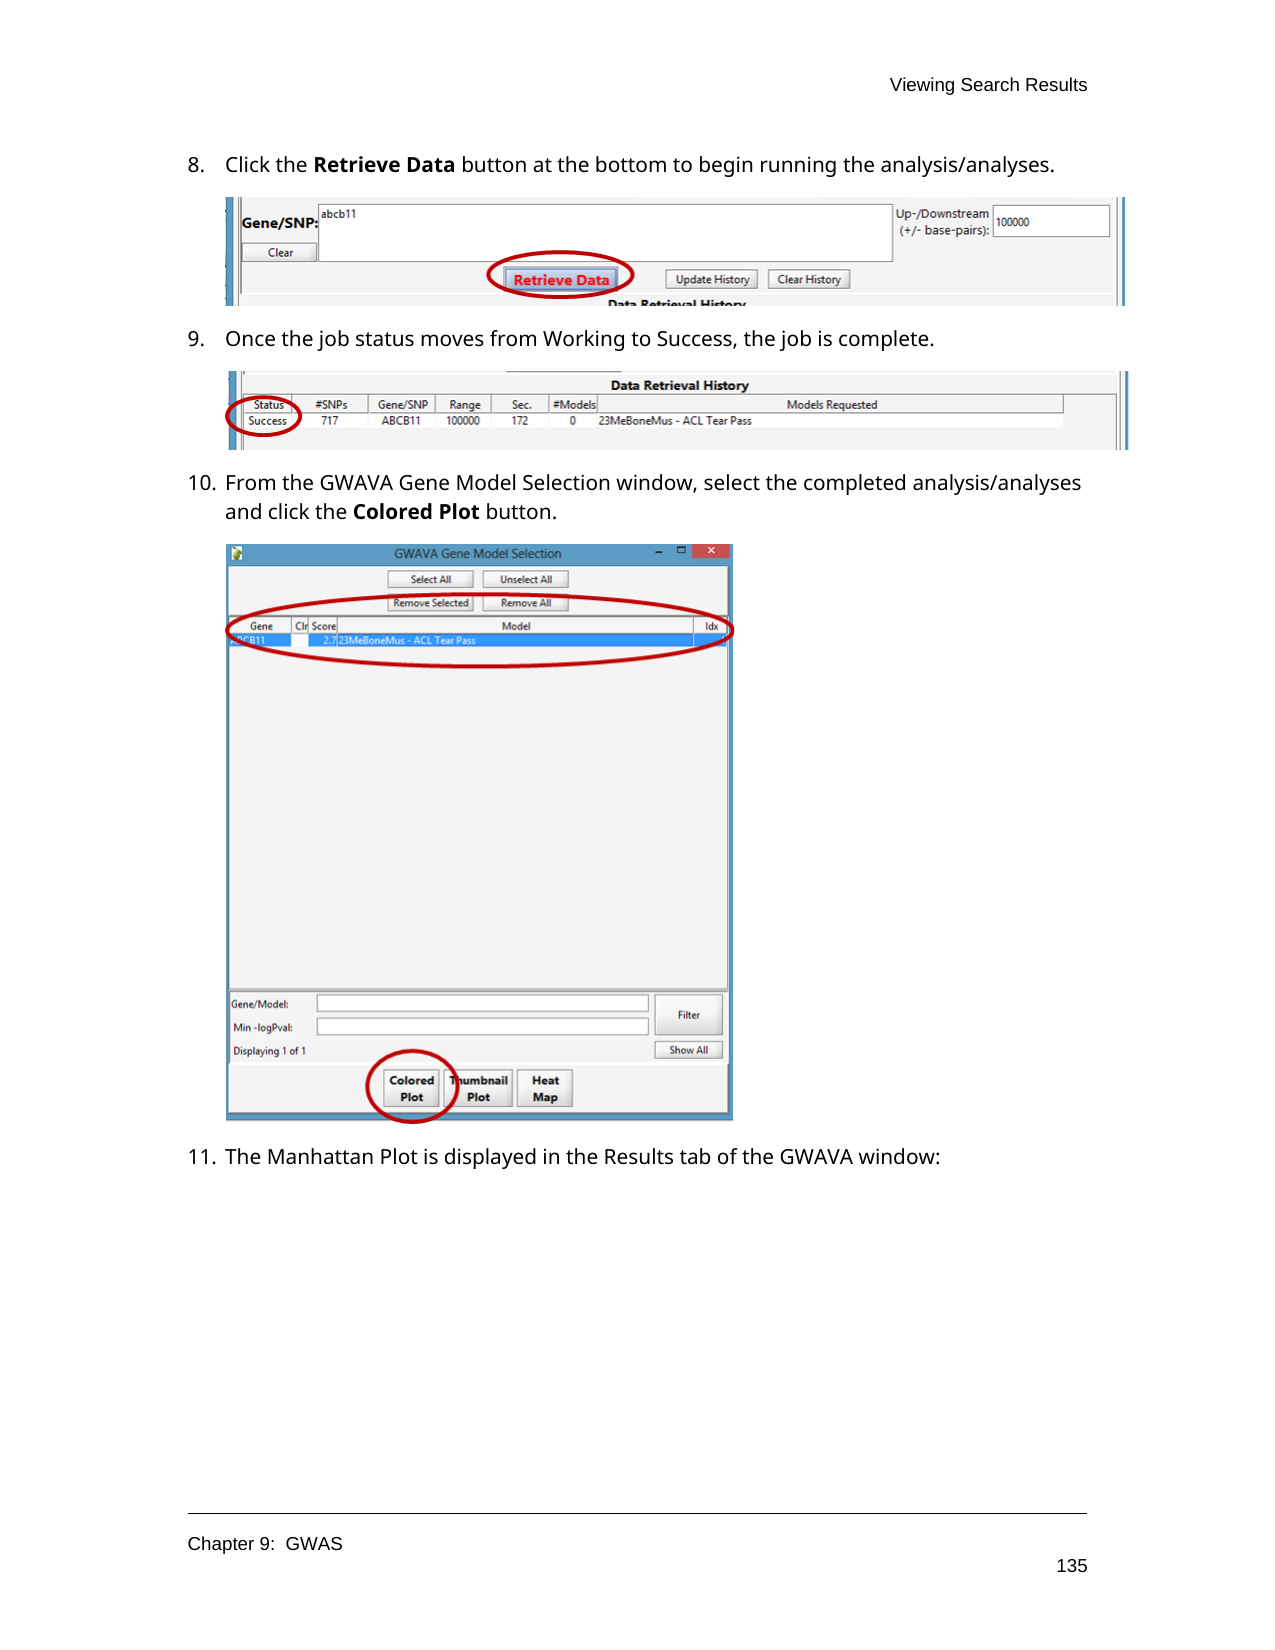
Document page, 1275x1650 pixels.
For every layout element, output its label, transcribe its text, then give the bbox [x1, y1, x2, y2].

picture [225, 544, 735, 1124]
list The Manhattan Plot is displayed in the Results tab of the GWAVA window: [187, 1142, 1087, 1170]
list From the GWAVA Gene Model Selection window, select the completed analysis/analyses and click the Colored Plot button. [187, 468, 1087, 525]
list Once the job status moves from Working to Success, the job is complete. [187, 324, 1087, 352]
list Click the Retrieve Data button at the bottom to begin running the analysis/analyses. [187, 150, 1087, 178]
picture [225, 197, 1125, 306]
picture [225, 371, 1129, 450]
